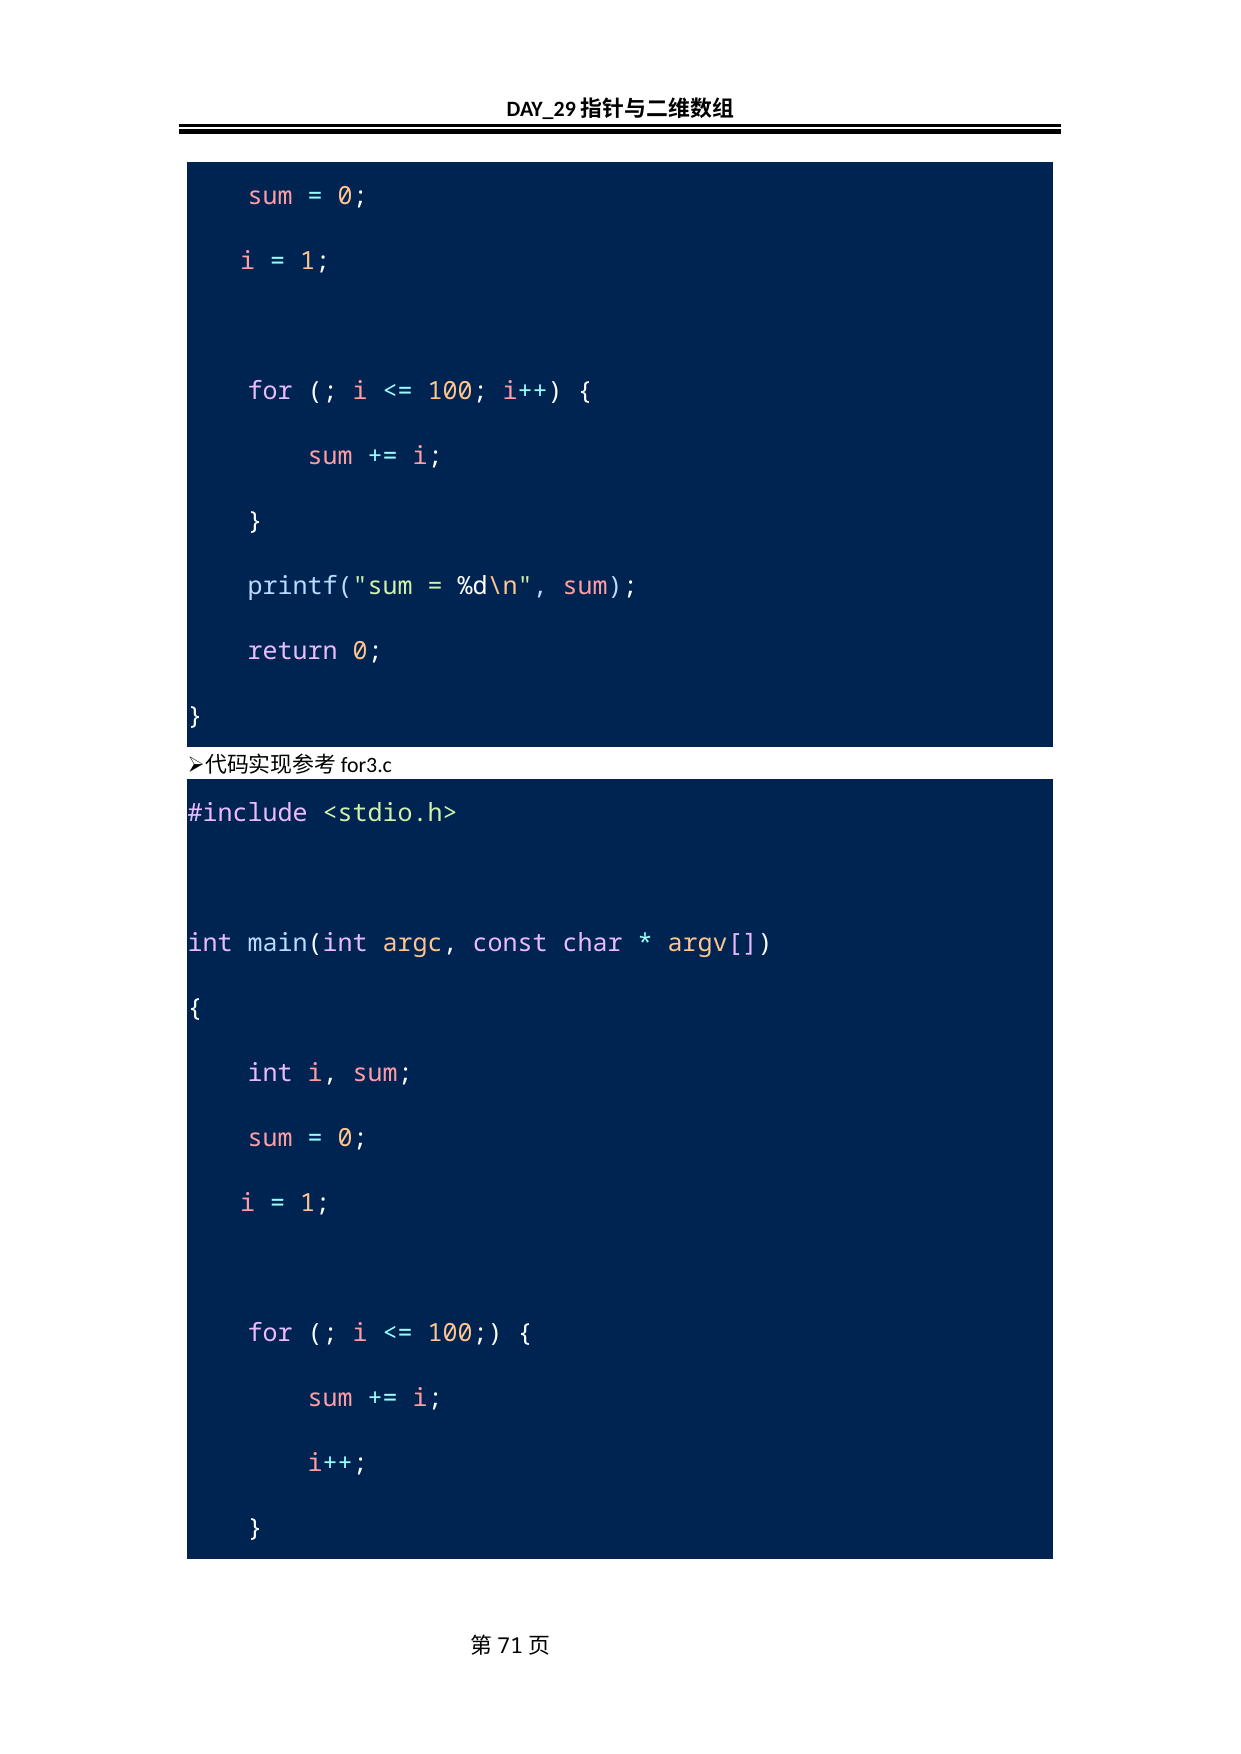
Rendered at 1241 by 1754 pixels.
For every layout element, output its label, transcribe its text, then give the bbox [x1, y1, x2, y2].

text } [187, 1494, 1053, 1559]
text i = 1; [187, 227, 1053, 292]
text } [187, 487, 1053, 552]
text i = 1; [187, 1169, 1053, 1234]
text } [187, 682, 1053, 747]
text i++; [187, 1429, 1053, 1494]
text for (; i <= 100; i++) { [187, 357, 1053, 422]
text sum += i; [187, 422, 1053, 487]
text printf("sum = %d\n", sum); [187, 552, 1053, 617]
text for (; i <= 100;) { [187, 1299, 1053, 1364]
text #include <stdio.h> [187, 779, 1053, 844]
text int main(int argc, const char * argv[]) [187, 909, 1053, 974]
text { [187, 974, 1053, 1039]
list 代码实现参考for3.c [187, 747, 1053, 779]
text sum += i; [187, 1364, 1053, 1429]
text sum = 0; [187, 1104, 1053, 1169]
text return 0; [187, 617, 1053, 682]
text int i, sum; [187, 1039, 1053, 1104]
text sum = 0; [187, 162, 1053, 227]
